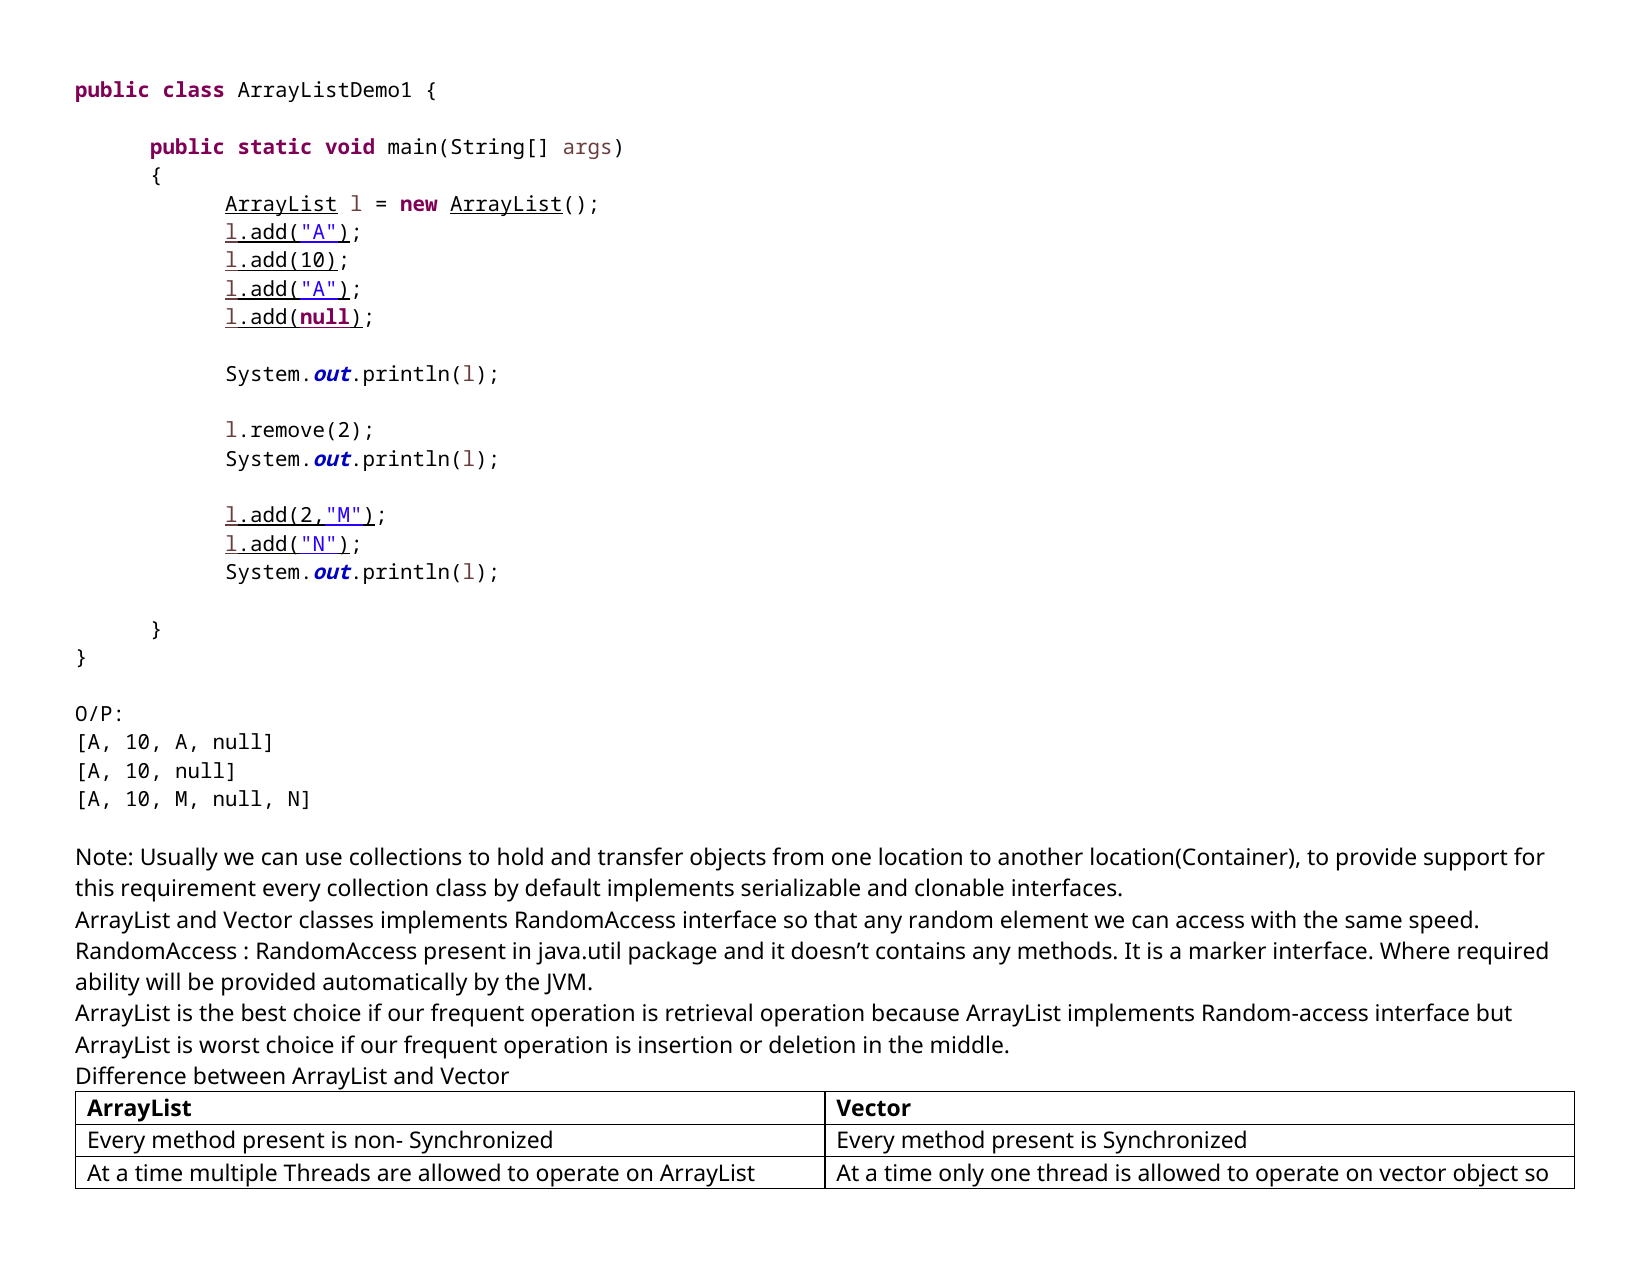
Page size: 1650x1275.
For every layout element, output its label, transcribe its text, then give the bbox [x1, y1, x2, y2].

text l.add("A"); [75, 274, 1575, 302]
text [A, 10, A, null] [75, 727, 1575, 756]
text [A, 10, null] [75, 756, 1575, 784]
text O/P: [75, 699, 1575, 727]
text System.out.println(l); [75, 359, 1575, 387]
text System.out.println(l); [75, 444, 1575, 472]
text public class ArrayListDemo1 { [75, 75, 1575, 103]
text Difference between ArrayList and Vector [75, 1060, 1575, 1091]
text Note: Usually we can use collections to hold and transfer objects from one location to another location(Container), to provide support for this requirement every collection class by default implements serializable and clonable interfaces. [75, 841, 1575, 904]
text l.add("A"); [75, 217, 1575, 246]
text l.add(10); [75, 246, 1575, 274]
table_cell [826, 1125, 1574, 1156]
text { [75, 160, 1575, 189]
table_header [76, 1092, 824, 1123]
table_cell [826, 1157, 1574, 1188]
text RandomAccess : RandomAccess present in java.util package and it doesn’t contains any methods. It is a marker interface. Where required ability will be provided automatically by the JVM. [75, 935, 1575, 997]
text public static void main(String[] args) [75, 132, 1575, 160]
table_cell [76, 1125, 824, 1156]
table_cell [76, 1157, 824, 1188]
text System.out.println(l); [75, 557, 1575, 586]
text l.add(2,"M"); [75, 500, 1575, 529]
text } [75, 614, 1575, 642]
text ArrayList is the best choice if our frequent operation is retrieval operation because ArrayList implements Random-access interface but ArrayList is worst choice if our frequent operation is insertion or deletion in the middle. [75, 997, 1575, 1060]
text l.add("N"); [75, 529, 1575, 557]
text } [75, 642, 1575, 671]
text ArrayList l = new ArrayList(); [75, 189, 1575, 217]
text [A, 10, M, null, N] [75, 784, 1575, 813]
text l.remove(2); [75, 415, 1575, 444]
text ArrayList and Vector classes implements RandomAccess interface so that any random element we can access with the same speed. [75, 904, 1575, 935]
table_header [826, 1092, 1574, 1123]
text l.add(null); [75, 302, 1575, 331]
